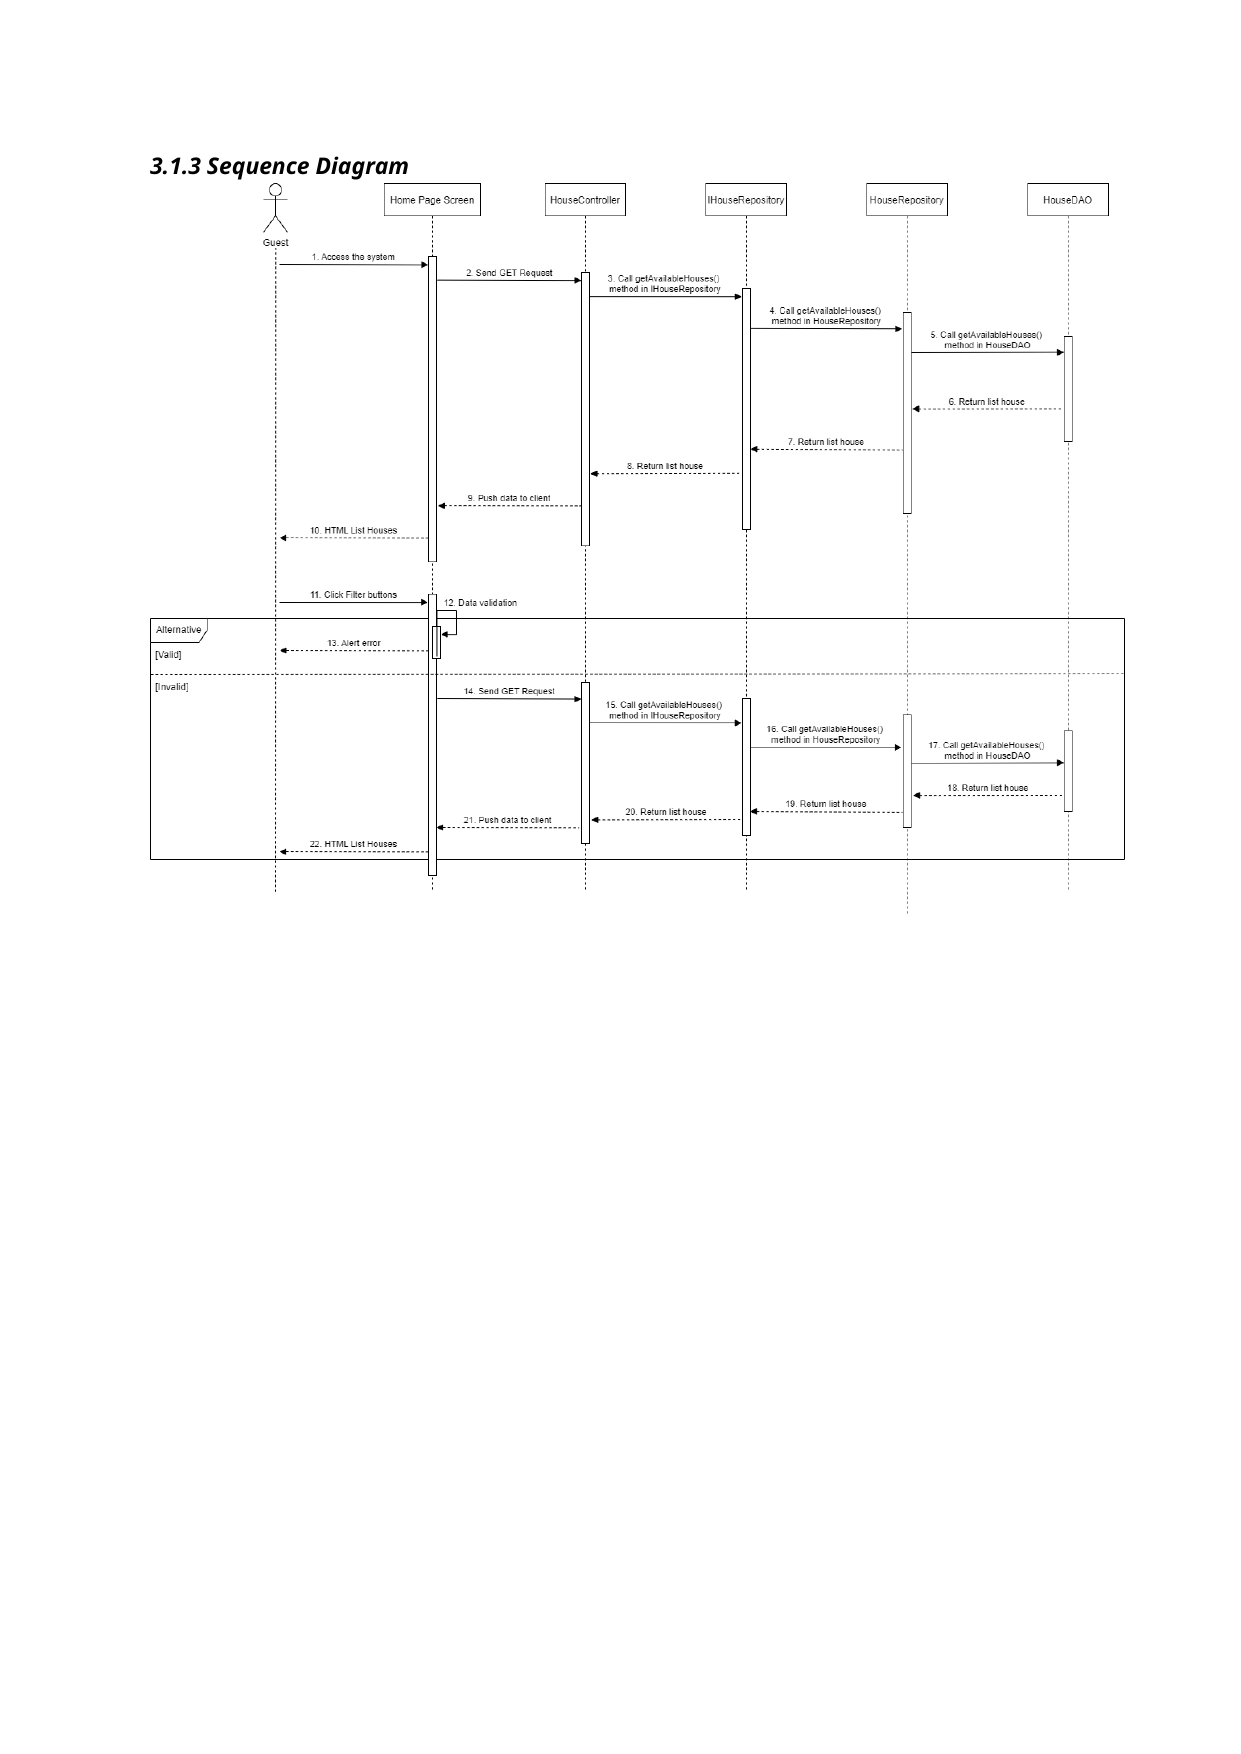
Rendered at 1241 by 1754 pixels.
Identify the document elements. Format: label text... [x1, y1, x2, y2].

subtitle 3.1.3 Sequence Diagram [150, 150, 1093, 181]
picture [150, 183, 1125, 916]
